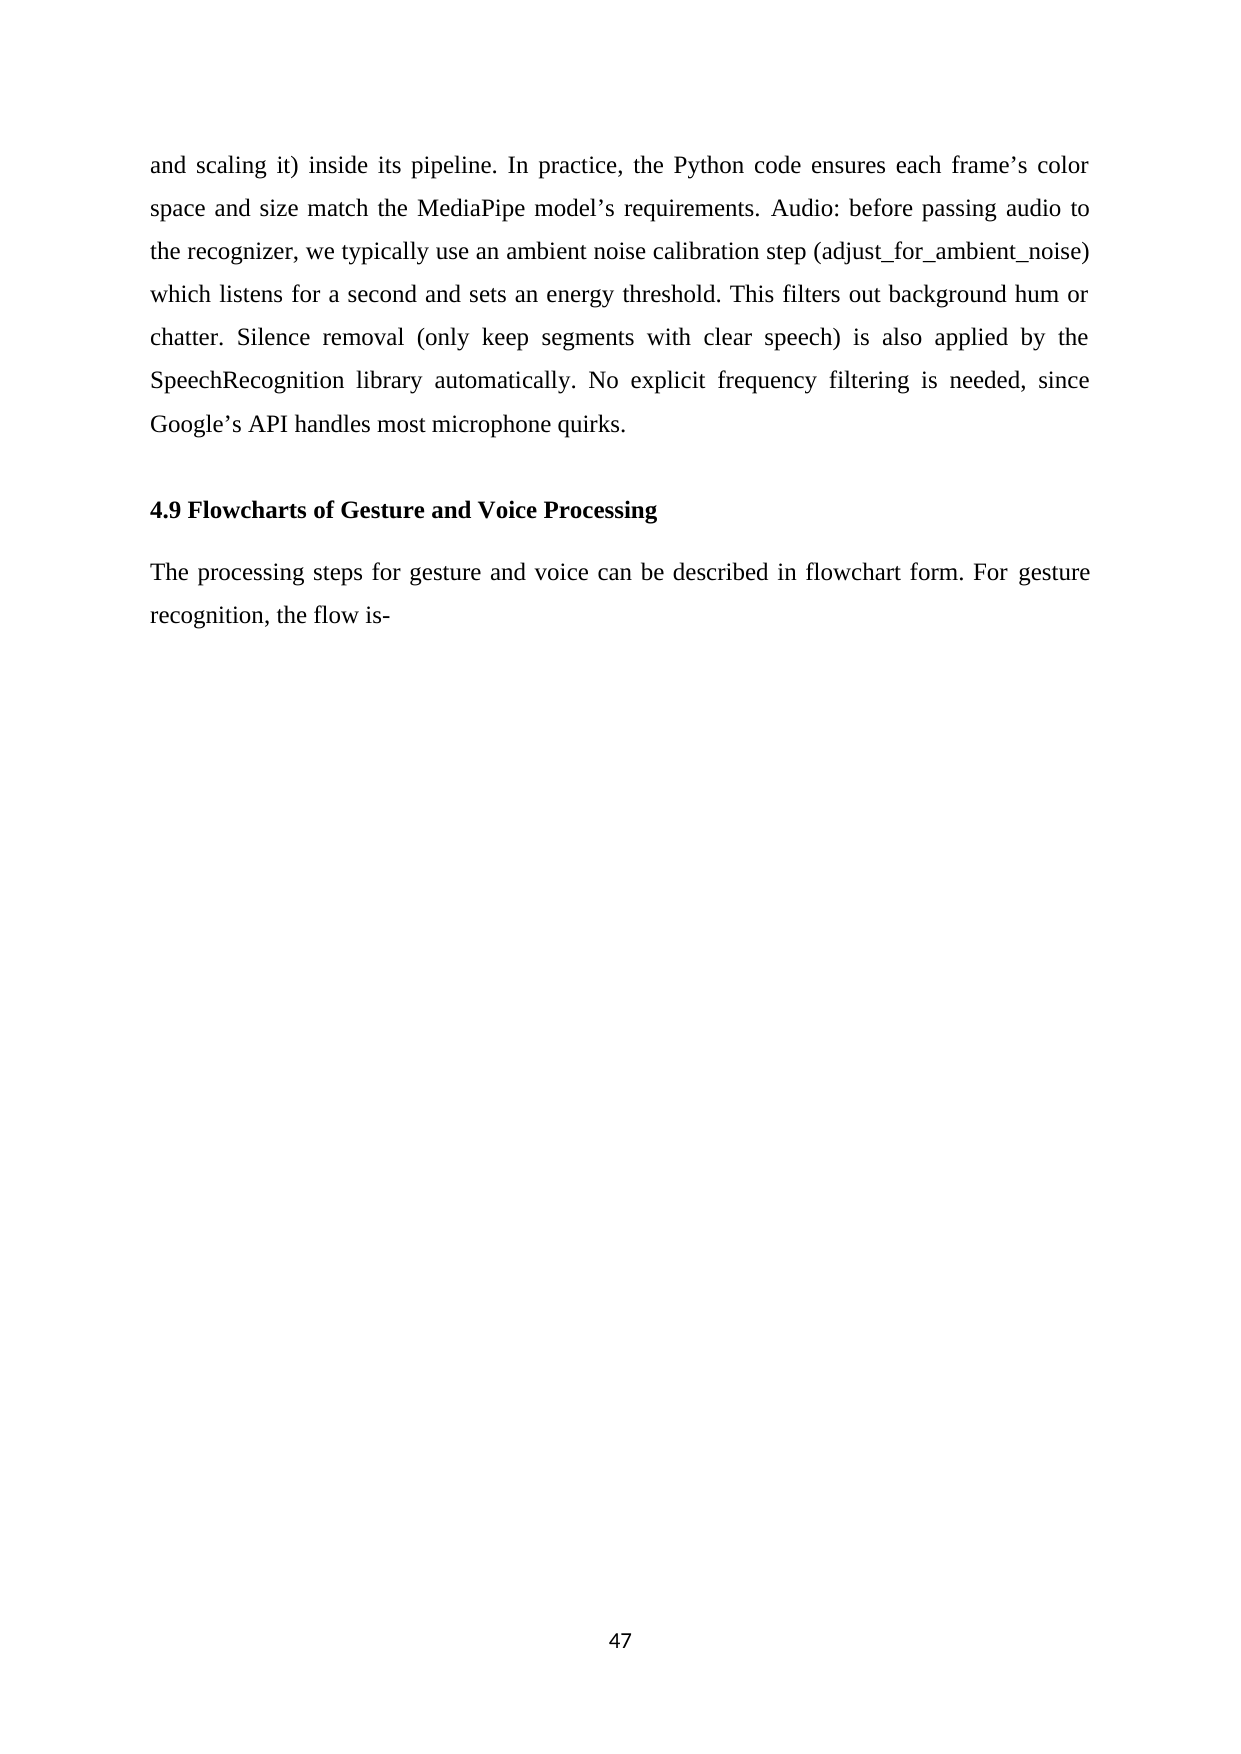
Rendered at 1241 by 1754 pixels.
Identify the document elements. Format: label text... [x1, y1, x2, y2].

text The processing steps for gesture and voice can be described in flowchart form. For gesture recognition, the flow is- [150, 557, 1090, 629]
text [150, 150, 1090, 437]
text 4.9 Flowcharts of Gesture and Voice Processing [150, 495, 1090, 524]
